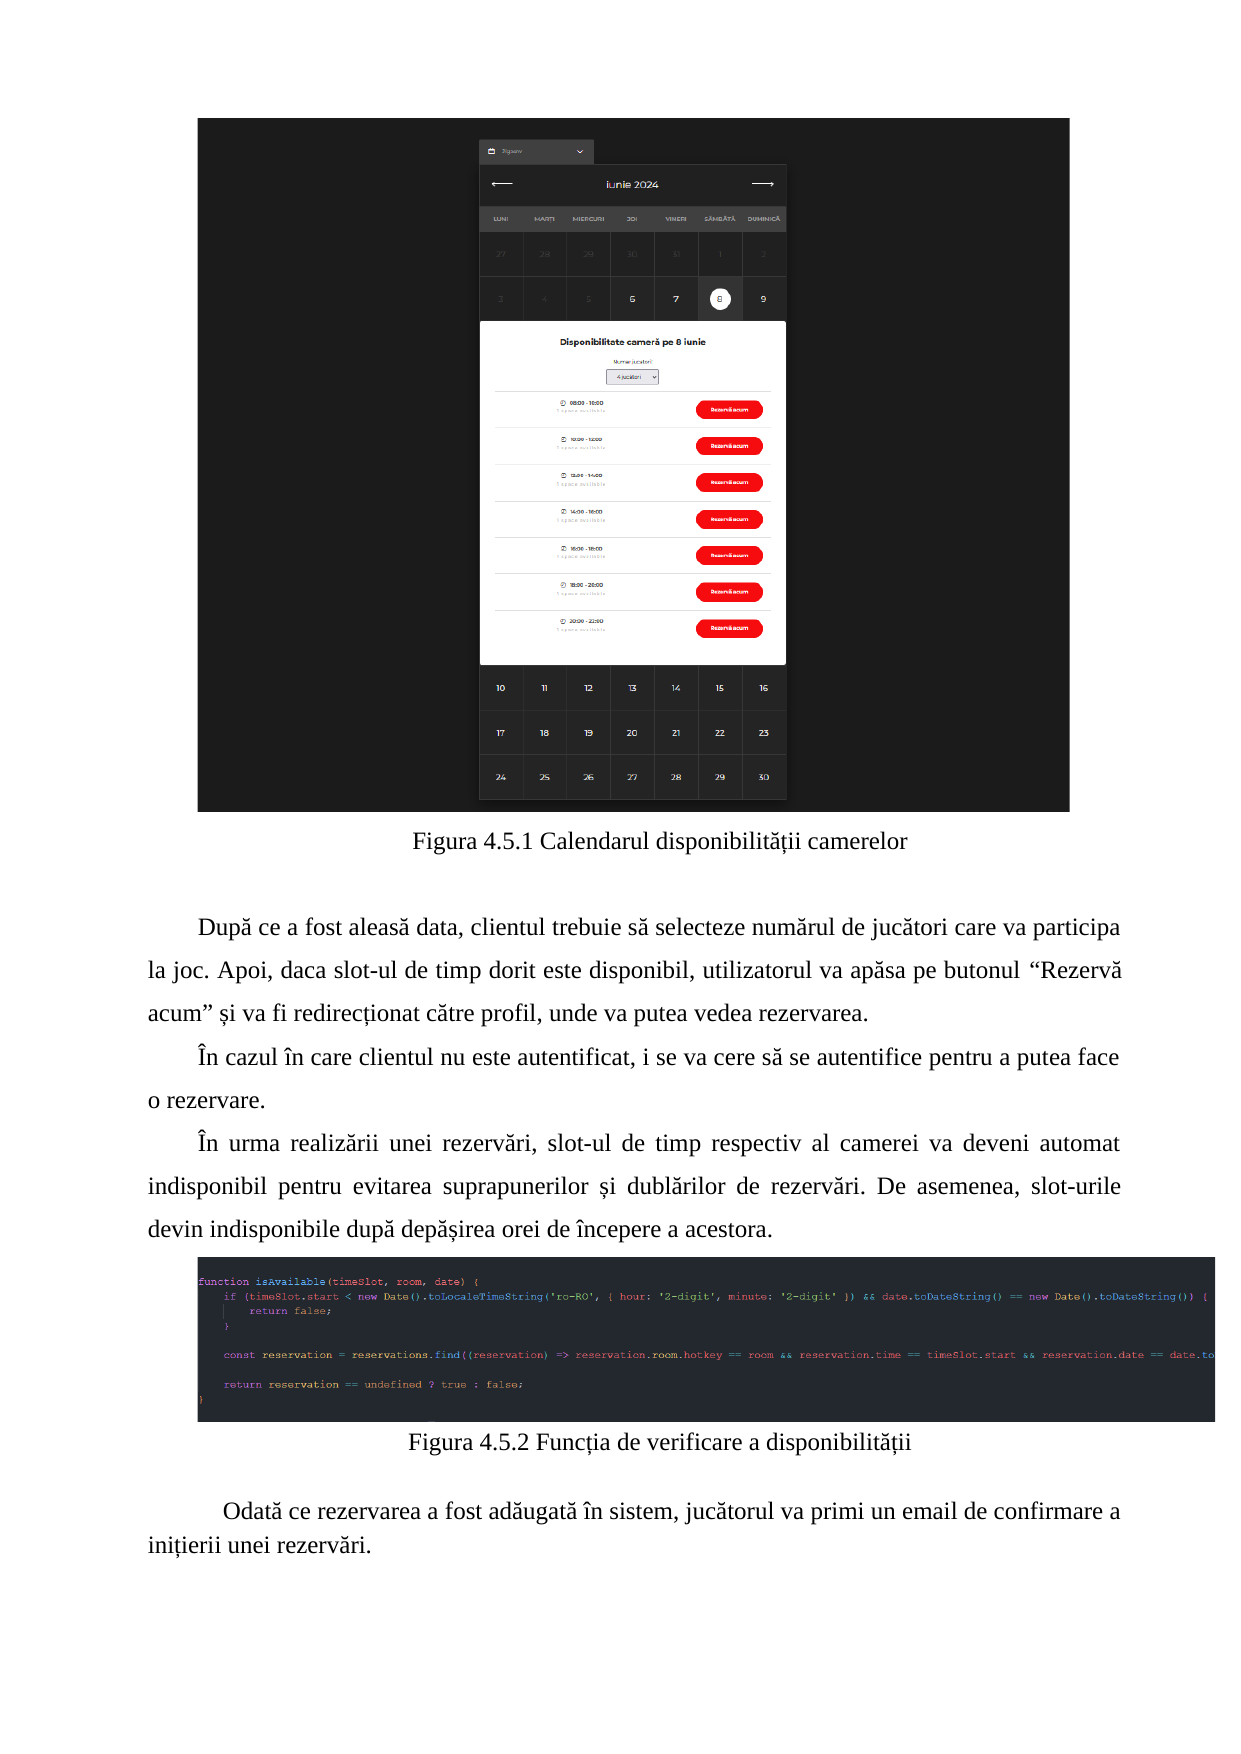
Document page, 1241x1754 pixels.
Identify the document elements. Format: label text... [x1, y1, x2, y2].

text Odată ce rezervarea a fost adăugată în sistem, jucătorul va primi un email de confirmare a inițierii unei rezervări. [148, 1496, 1122, 1559]
picture [197, 118, 1070, 812]
text În cazul în care clientul nu este autentificat, i se va cere să se autentifice pentru a putea face o rezervare. [148, 1042, 1122, 1113]
text După ce a fost aleasă data, clientul trebuie să selecteze numărul de jucători care va participa la joc. Apoi, daca slot-ul de timp dorit este disponibil, utilizatorul va apăsa pe butonul “Rezervă acum” și va fi redirecționat către profil, unde va putea vedea rezervarea. [148, 912, 1122, 1027]
text În urma realizării unei rezervări, slot-ul de timp respectiv al camerei va deveni automat indisponibil pentru evitarea suprapunerilor și dublărilor de rezervări. De asemenea, slot-urile devin indisponibile după depășirea orei de începere a acestora. [148, 1128, 1122, 1243]
text Figura 4.5.1 Calendarul disponibilității camerelor [148, 826, 1122, 855]
picture [197, 1257, 1216, 1422]
text Figura 4.5.2 Funcția de verificare a disponibilității [148, 1427, 1122, 1456]
